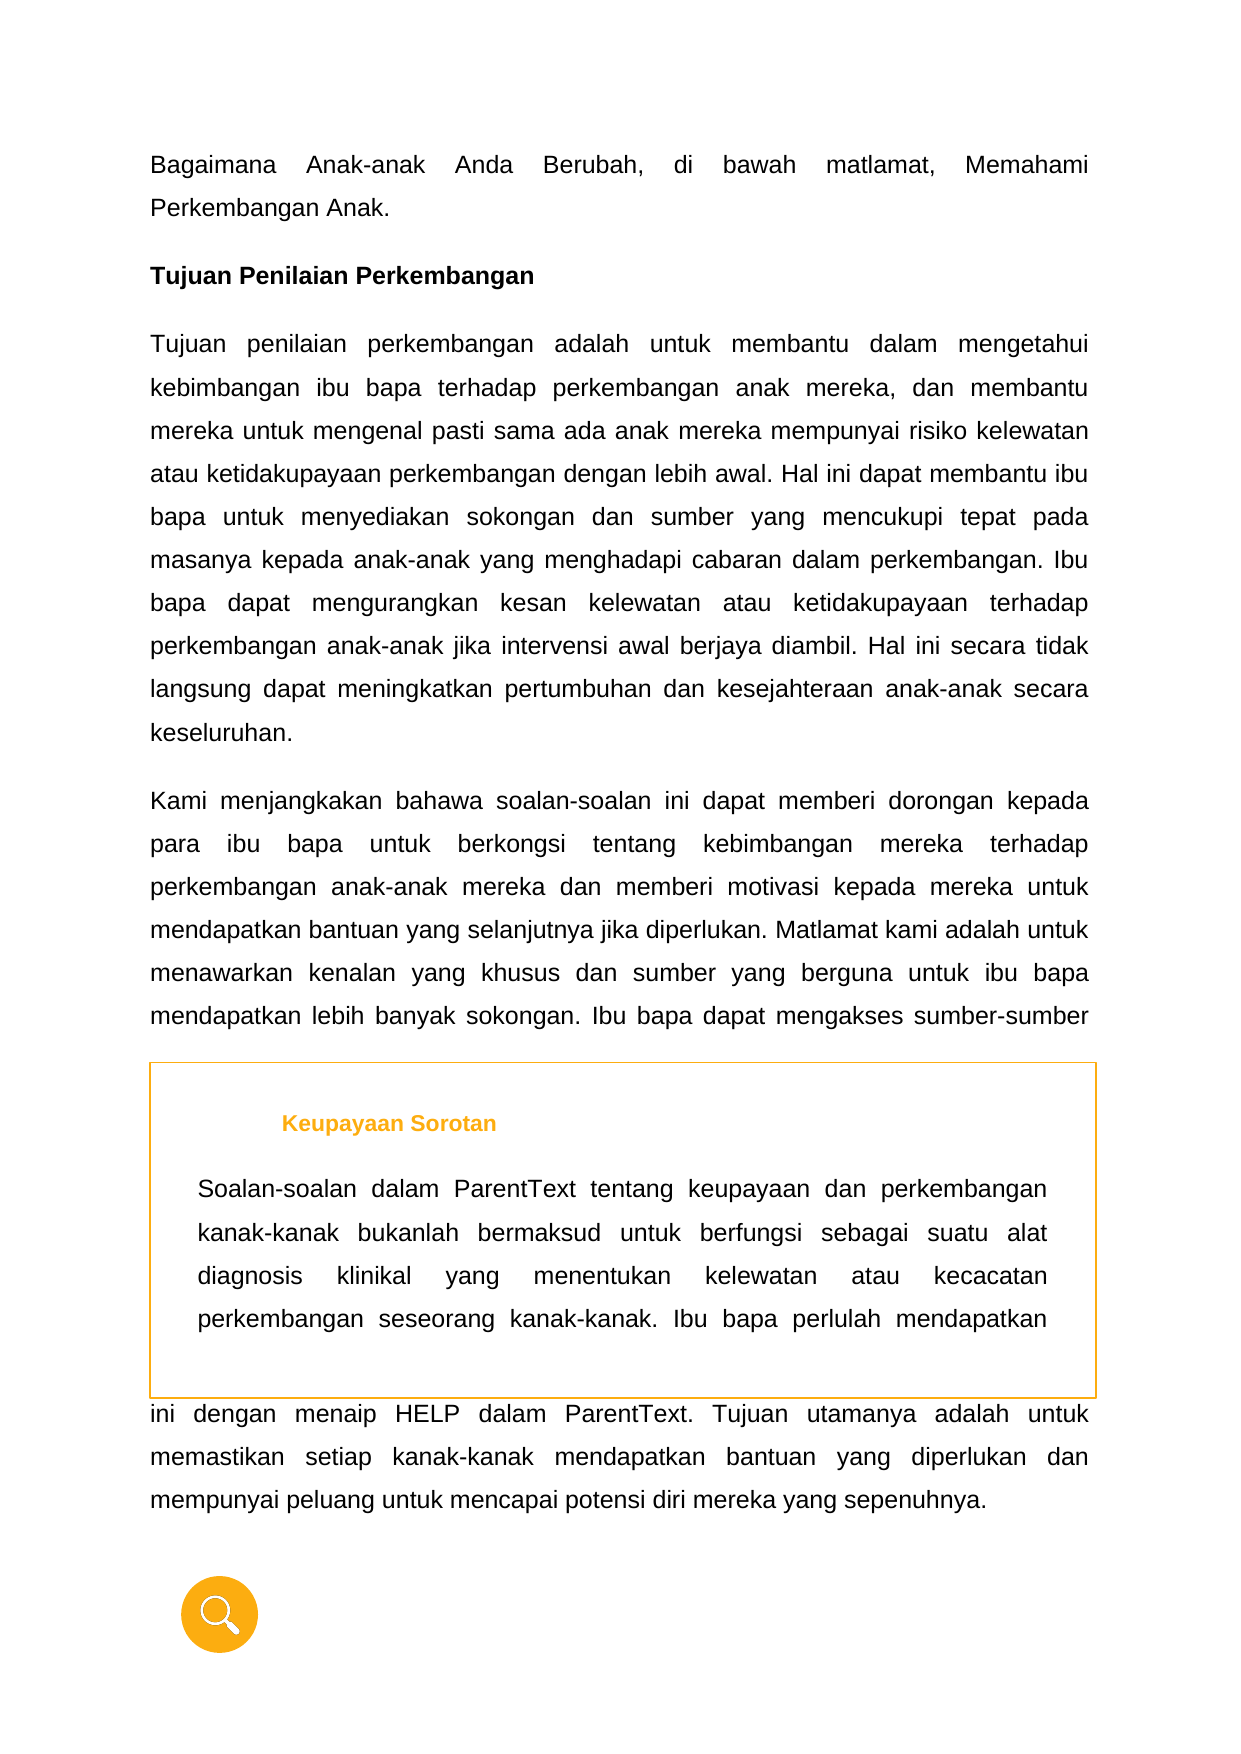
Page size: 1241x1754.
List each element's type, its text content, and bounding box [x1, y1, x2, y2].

picture [196, 1591, 244, 1639]
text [150, 150, 1090, 222]
text Kami menjangkakan bahawa soalan-soalan ini dapat memberi dorongan kepada para ibu bapa untuk berkongsi tentang kebimbangan mereka terhadap perkembangan anak-anak mereka dan memberi motivasi kepada mereka untuk mendapatkan bantuan yang selanjutnya jika diperlukan. Matlamat kami adalah untuk menawarkan kenalan yang khusus dan sumber yang berguna untuk ibu bapa mendapatkan lebih banyak sokongan. Ibu bapa dapat mengakses sumber-sumber ini dengan menaip HELP dalam ParentText. Tujuan utamanya adalah untuk memastikan setiap kanak-kanak mendapatkan bantuan yang diperlukan dan mempunyai peluang untuk mencapai potensi diri mereka yang sepenuhnya. [151, 1063, 1090, 1397]
text Kami menjangkakan bahawa soalan-soalan ini dapat memberi dorongan kepada para ibu bapa untuk berkongsi tentang kebimbangan mereka terhadap perkembangan anak-anak mereka dan memberi motivasi kepada mereka untuk mendapatkan bantuan yang selanjutnya jika diperlukan. Matlamat kami adalah untuk menawarkan kenalan yang khusus dan sumber yang berguna untuk ibu bapa mendapatkan lebih banyak sokongan. Ibu bapa dapat mengakses sumber-sumber ini dengan menaip HELP dalam ParentText. Tujuan utamanya adalah untuk memastikan setiap kanak-kanak mendapatkan bantuan yang diperlukan dan mempunyai peluang untuk mencapai potensi diri mereka yang sepenuhnya. [150, 786, 1090, 1062]
text Tujuan penilaian perkembangan adalah untuk membantu dalam mengetahui kebimbangan ibu bapa terhadap perkembangan anak mereka, dan membantu mereka untuk mengenal pasti sama ada anak mereka mempunyai risiko kelewatan atau ketidakupayaan perkembangan dengan lebih awal. Hal ini dapat membantu ibu bapa untuk menyediakan sokongan dan sumber yang mencukupi tepat pada masanya kepada anak-anak yang menghadapi cabaran dalam perkembangan. Ibu bapa dapat mengurangkan kesan kelewatan atau ketidakupayaan terhadap perkembangan anak-anak jika intervensi awal berjaya diambil. Hal ini secara tidak langsung dapat meningkatkan pertumbuhan dan kesejahteraan anak-anak secara keseluruhan. [150, 329, 1090, 746]
text Kami menjangkakan bahawa soalan-soalan ini dapat memberi dorongan kepada para ibu bapa untuk berkongsi tentang kebimbangan mereka terhadap perkembangan anak-anak mereka dan memberi motivasi kepada mereka untuk mendapatkan bantuan yang selanjutnya jika diperlukan. Matlamat kami adalah untuk menawarkan kenalan yang khusus dan sumber yang berguna untuk ibu bapa mendapatkan lebih banyak sokongan. Ibu bapa dapat mengakses sumber-sumber ini dengan menaip HELP dalam ParentText. Tujuan utamanya adalah untuk memastikan setiap kanak-kanak mendapatkan bantuan yang diperlukan dan mempunyai peluang untuk mencapai potensi diri mereka yang sepenuhnya. [150, 1399, 1090, 1514]
text Tujuan Penilaian Perkembangan [150, 261, 1090, 290]
